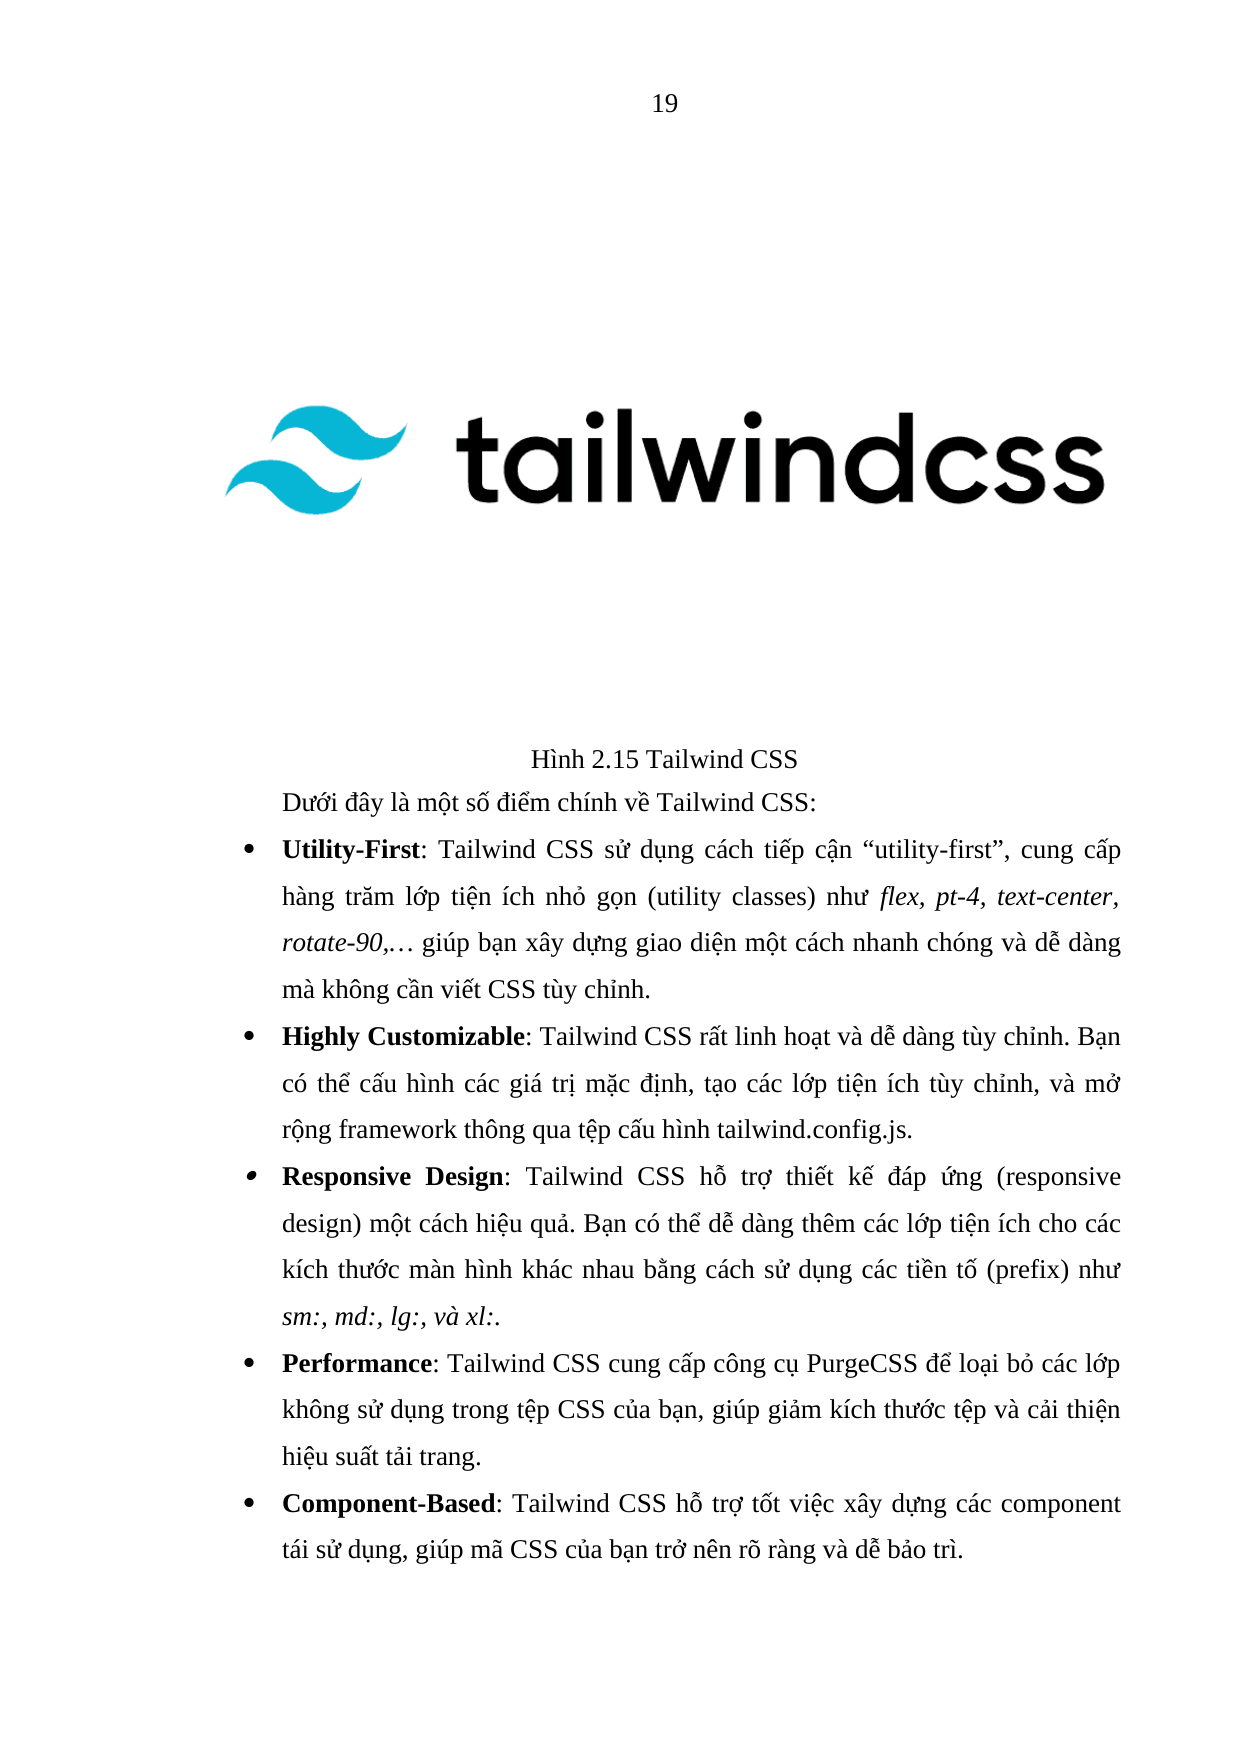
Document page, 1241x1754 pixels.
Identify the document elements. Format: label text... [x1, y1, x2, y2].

text Hình 2.15 Tailwind CSS [207, 743, 1122, 774]
list Highly Customizable: Tailwind CSS rất linh hoạt và dễ dàng tùy chỉnh. Bạn có thể cấu hình các giá trị mặc định, tạo các lớp tiện ích tùy chỉnh, và mở rộng framework thông qua tệp cấu hình tailwind.config.js. [244, 1020, 1122, 1144]
text Dưới đây là một số điểm chính về Tailwind CSS: [207, 786, 1122, 818]
picture [206, 206, 1123, 715]
list Component-Based: Tailwind CSS hỗ trợ tốt việc xây dựng các component tái sử dụng, giúp mã CSS của bạn trở nên rõ ràng và dễ bảo trì. [244, 1487, 1122, 1565]
list Utility-First: Tailwind CSS sử dụng cách tiếp cận “utility-first”, cung cấp hàng trăm lớp tiện ích nhỏ gọn (utility classes) như flex, pt-4, text-center, rotate-90,… giúp bạn xây dựng giao diện một cách nhanh chóng và dễ dàng mà không cần viết CSS tùy chỉnh. [244, 833, 1122, 1004]
list Performance: Tailwind CSS cung cấp công cụ PurgeCSS để loại bỏ các lớp không sử dụng trong tệp CSS của bạn, giúp giảm kích thước tệp và cải thiện hiệu suất tải trang. [244, 1347, 1122, 1471]
list Responsive Design: Tailwind CSS hỗ trợ thiết kế đáp ứng (responsive design) một cách hiệu quả. Bạn có thể dễ dàng thêm các lớp tiện ích cho các kích thước màn hình khác nhau bằng cách sử dụng các tiền tố (prefix) như sm:, md:, lg:, và xl:. [244, 1160, 1122, 1331]
